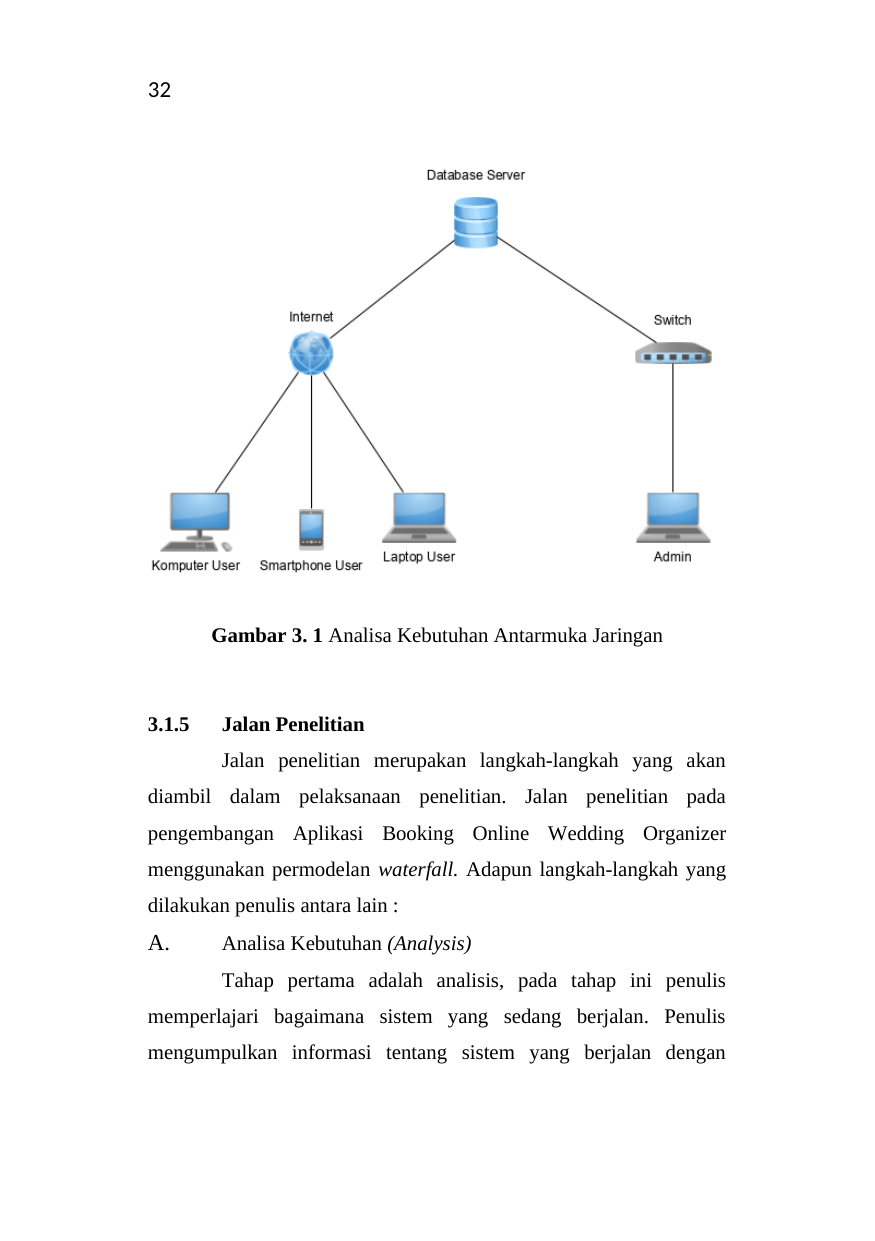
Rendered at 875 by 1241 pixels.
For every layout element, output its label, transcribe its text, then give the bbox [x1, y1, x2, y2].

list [148, 968, 726, 1064]
picture [132, 147, 727, 592]
list Analisa Kebutuhan (Analysis) [148, 929, 726, 955]
list 3.1.5 Jalan Penelitian [148, 712, 726, 736]
text Gambar 3. 1 Analisa Kebutuhan Antarmuka Jaringan [148, 623, 726, 647]
list Jalan penelitian merupakan langkah-langkah yang akan diambil dalam pelaksanaan penelitian. Jalan penelitian pada pengembangan Aplikasi Booking Online Wedding Organizer menggunakan permodelan waterfall. Adapun langkah-langkah yang dilakukan penulis antara lain : [148, 748, 726, 917]
